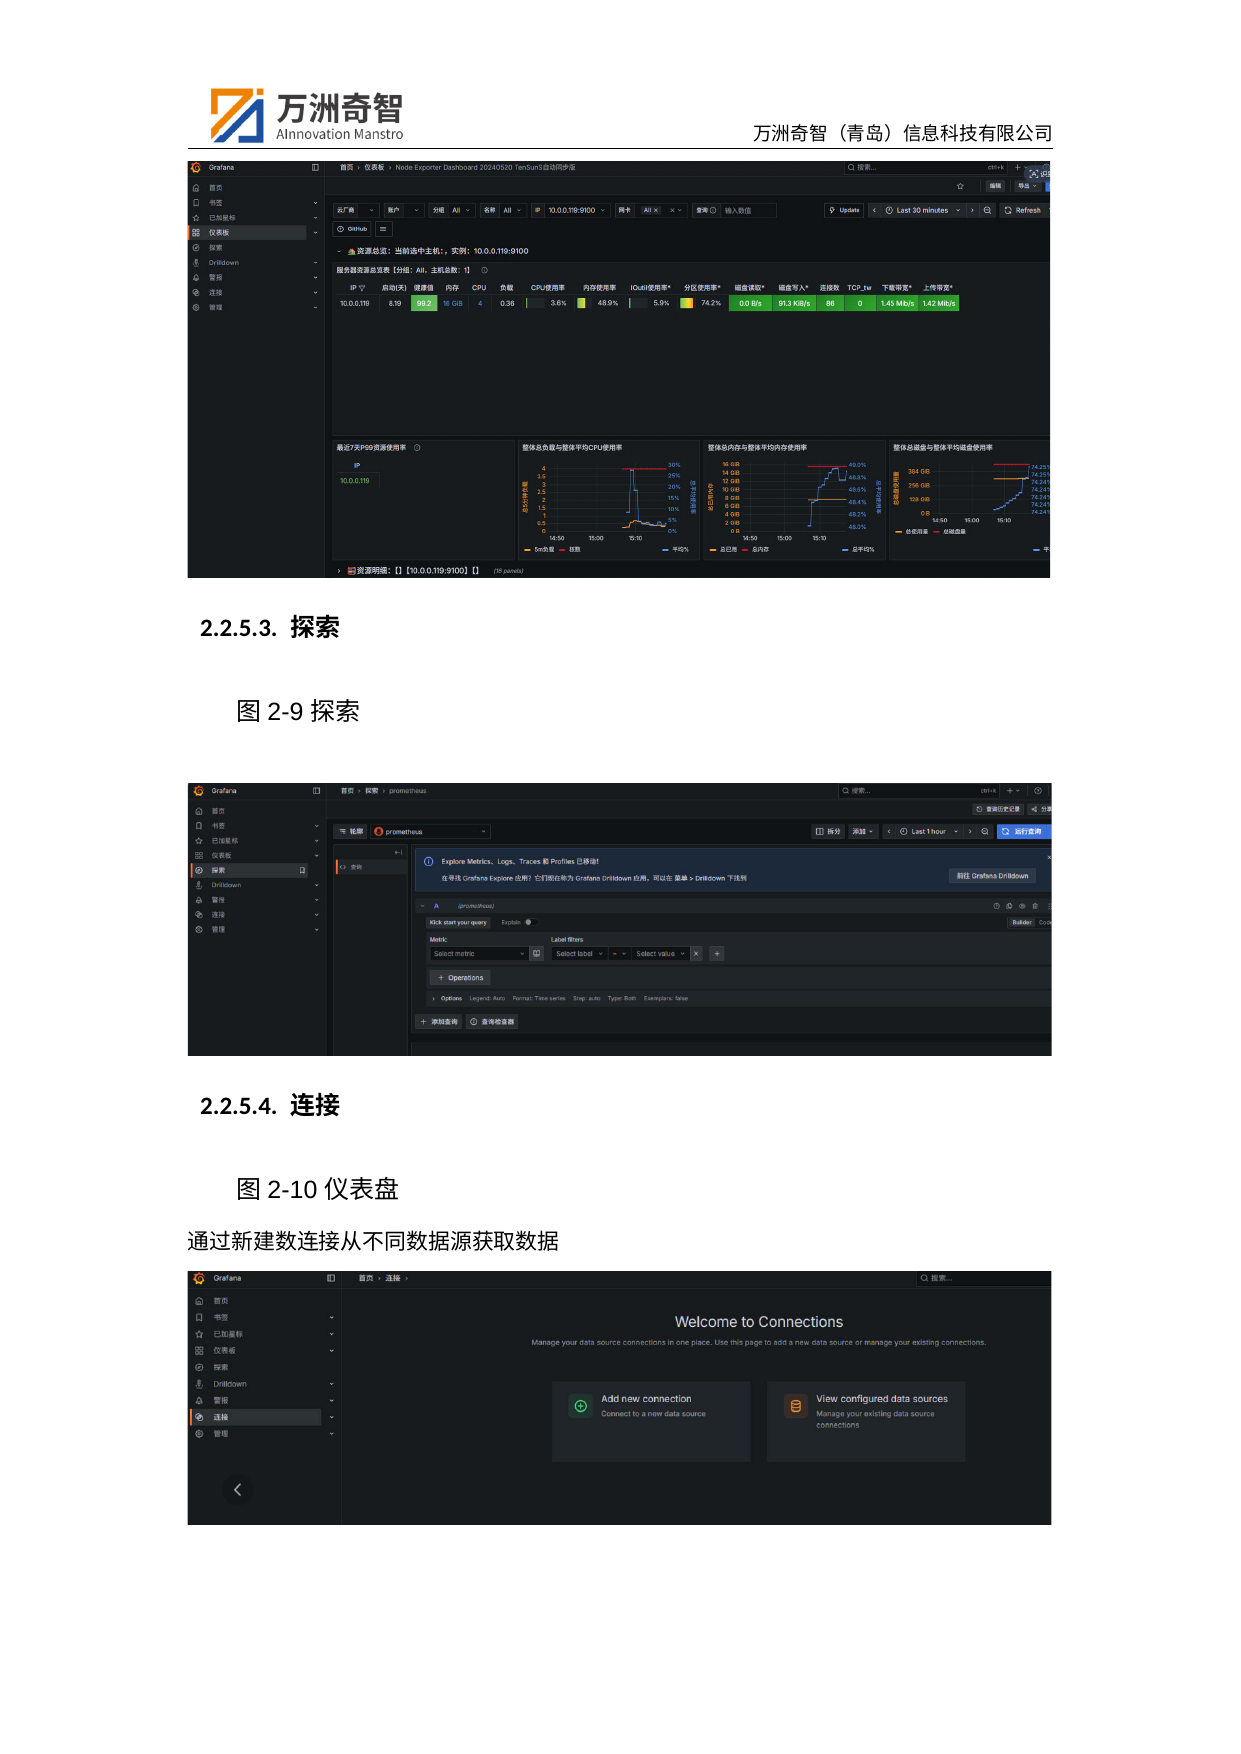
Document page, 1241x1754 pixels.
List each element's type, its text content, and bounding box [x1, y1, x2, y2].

text 图 2-10 仪表盘 [187, 1170, 1053, 1206]
text 通过新建数连接从不同数据源获取数据 [187, 1224, 1053, 1256]
picture [187, 1271, 1052, 1525]
text 探索 [200, 607, 1053, 643]
text 图 2-9 探索 [187, 692, 1053, 728]
picture [187, 161, 1050, 578]
picture [187, 783, 1052, 1056]
text 连接 [200, 1085, 1053, 1121]
picture [194, 79, 417, 148]
